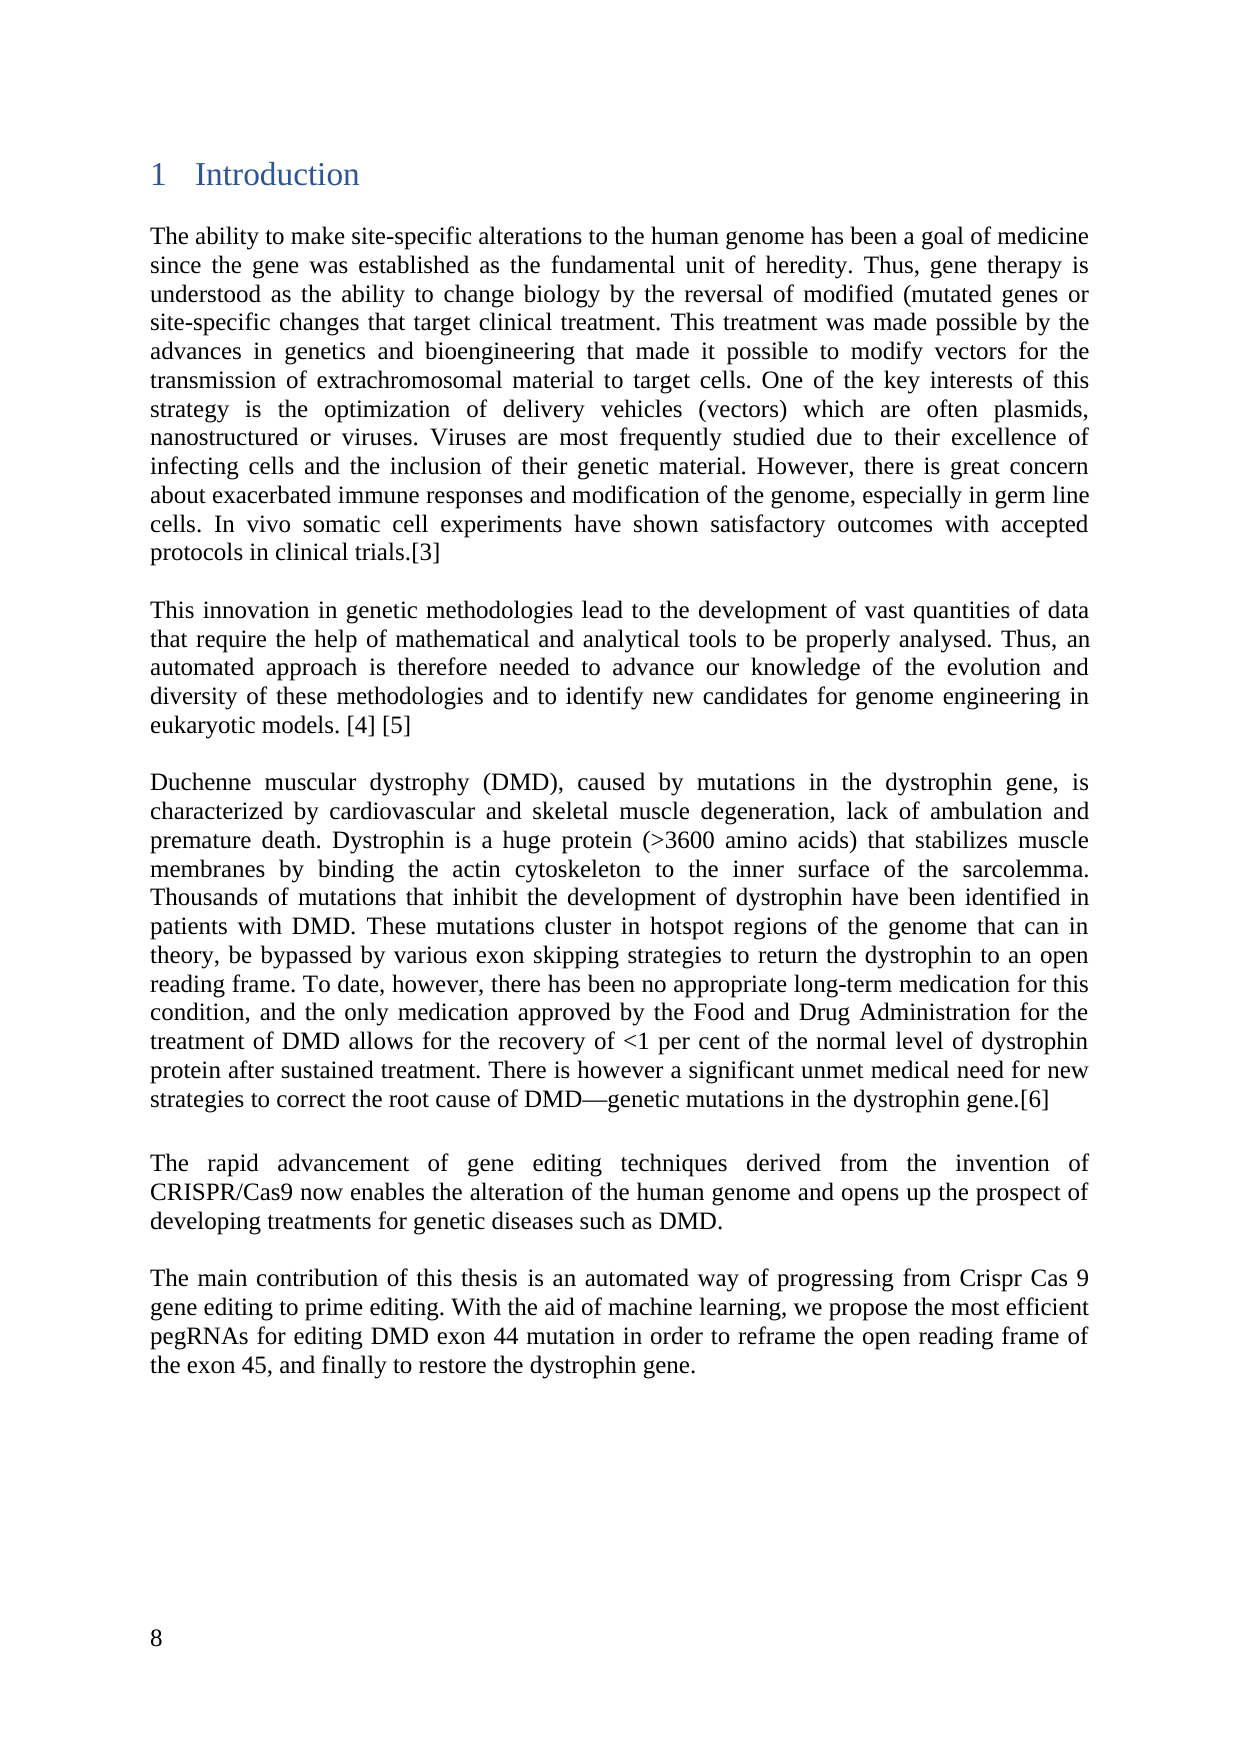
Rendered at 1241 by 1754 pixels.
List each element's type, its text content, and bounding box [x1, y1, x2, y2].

subtitle Introduction [150, 154, 1090, 192]
text The ability to make site-specific alterations to the human genome has been a goal of medicine since the gene was established as the fundamental unit of heredity. Thus, gene therapy is understood as the ability to change biology by the reversal of modified (mutated genes or site-specific changes that target clinical treatment. This treatment was made possible by the advances in genetics and bioengineering that made it possible to modify vectors for the transmission of extrachromosomal material to target cells. One of the key interests of this strategy is the optimization of delivery vehicles (vectors) which are often plasmids, nanostructured or viruses. Viruses are most frequently studied due to their excellence of infecting cells and the inclusion of their genetic material. However, there is great concern about exacerbated immune responses and modification of the genome, especially in germ line cells. In vivo somatic cell experiments have shown satisfactory outcomes with accepted protocols in clinical trials.[3] [150, 221, 1090, 566]
text Duchenne muscular dystrophy (DMD), caused by mutations in the dystrophin gene, is characterized by cardiovascular and skeletal muscle degeneration, lack of ambulation and premature death. Dystrophin is a huge protein (>3600 amino acids) that stabilizes muscle membranes by binding the actin cytoskeleton to the inner surface of the sarcolemma. Thousands of mutations that inhibit the development of dystrophin have been identified in patients with DMD. These mutations cluster in hotspot regions of the genome that can in theory, be bypassed by various exon skipping strategies to return the dystrophin to an open reading frame. To date, however, there has been no appropriate long-term medication for this condition, and the only medication approved by the Food and Drug Administration for the treatment of DMD allows for the recovery of <1 per cent of the normal level of dystrophin protein after sustained treatment. There is however a significant unmet medical need for new strategies to correct the root cause of DMD—genetic mutations in the dystrophin gene.[6] [150, 767, 1090, 1112]
text This innovation in genetic methodologies lead to the development of vast quantities of data that require the help of mathematical and analytical tools to be properly analysed. Thus, an automated approach is therefore needed to advance our knowledge of the evolution and diversity of these methodologies and to identify new candidates for genome engineering in eukaryotic models. [4] [5] [150, 595, 1090, 739]
text The rapid advancement of gene editing techniques derived from the invention of CRISPR/Cas9 now enables the alteration of the human genome and opens up the prospect of developing treatments for genetic diseases such as DMD. [150, 1148, 1090, 1235]
text The main contribution of this thesis is an automated way of progressing from Crispr Cas 9 gene editing to prime editing. With the aid of machine learning, we propose the most efficient pegRNAs for editing DMD exon 44 mutation in order to reframe the open reading frame of the exon 45, and finally to restore the dystrophin gene. [150, 1263, 1090, 1378]
